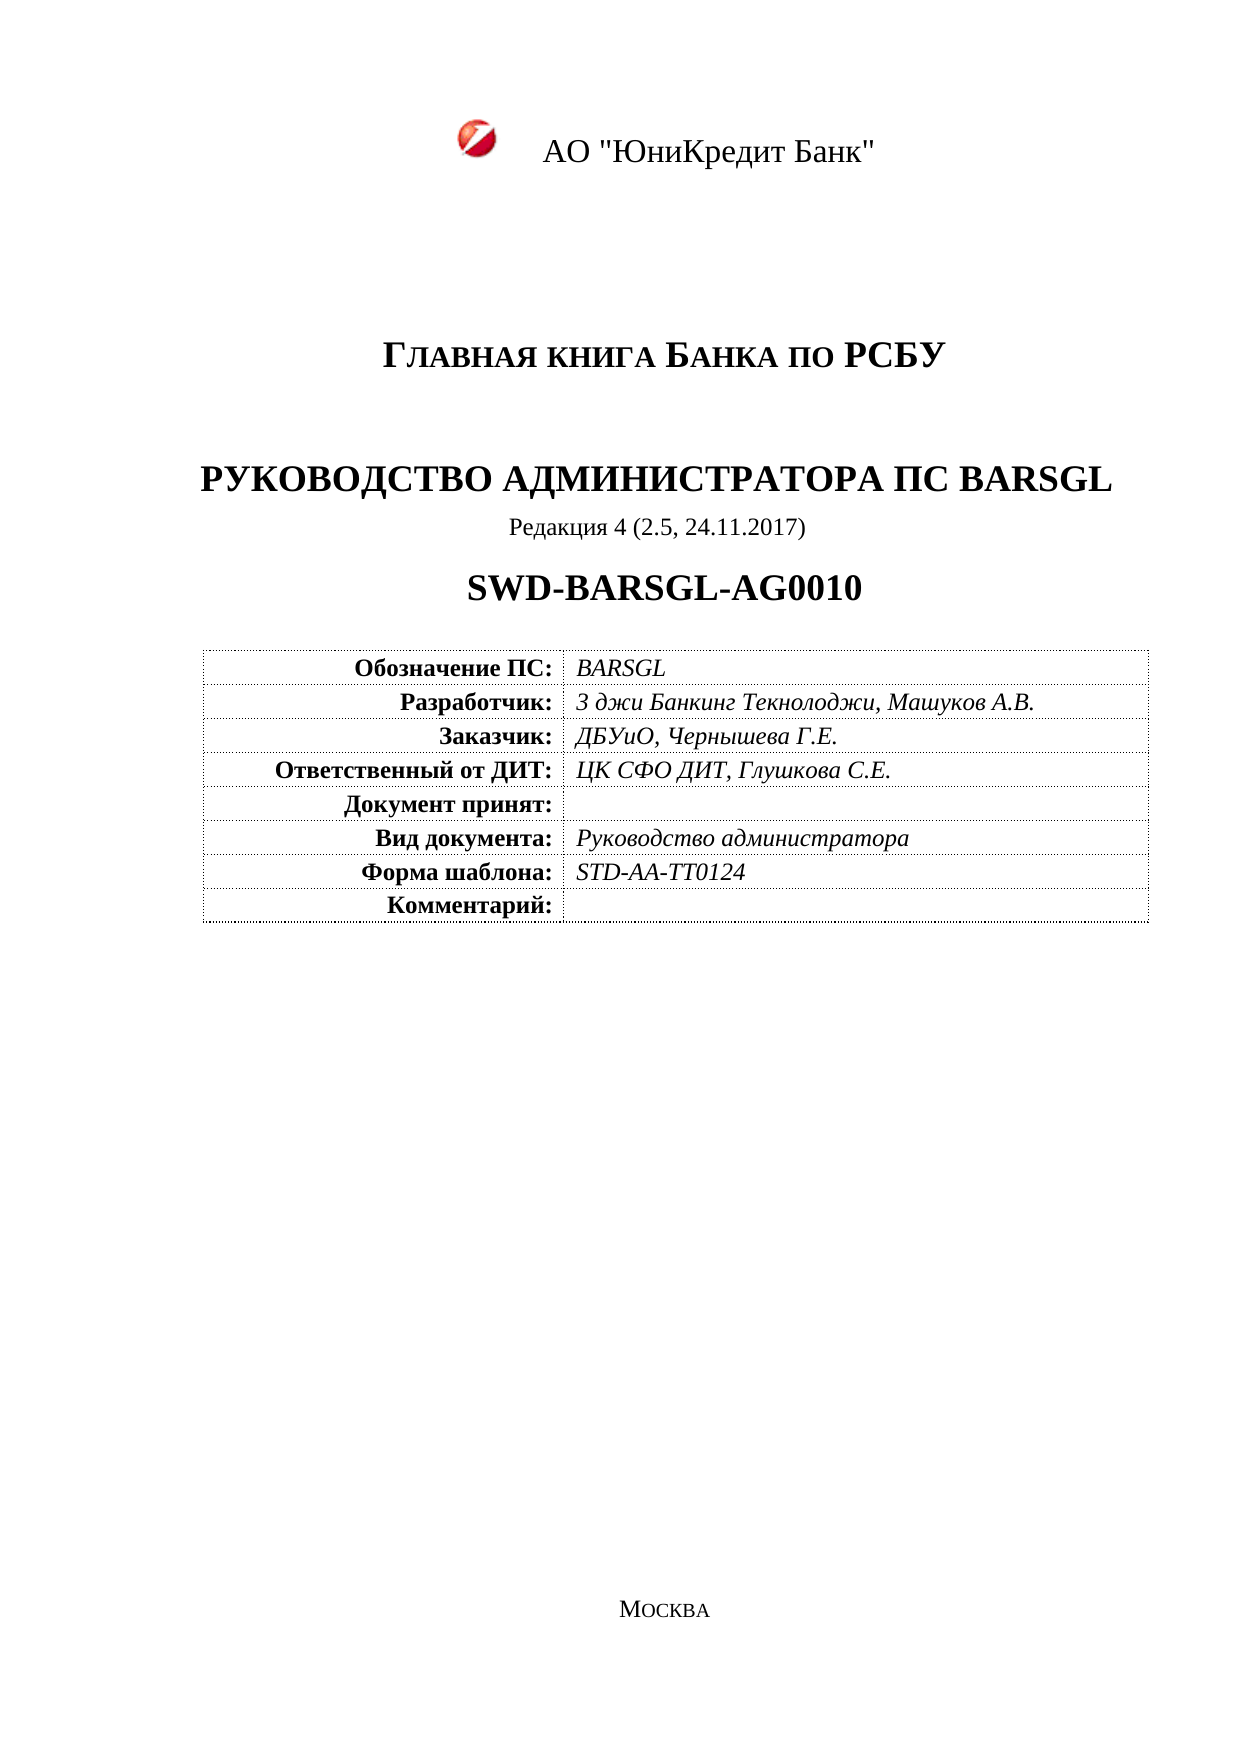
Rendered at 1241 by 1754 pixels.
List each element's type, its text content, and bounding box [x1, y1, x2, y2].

table_cell Разработчик: [204, 684, 564, 718]
table_cell Ответственный от ДИТ: [204, 752, 564, 786]
table_header BARSGL [564, 650, 1149, 684]
text Редакция 4 (2.5, 24.11.2017) [162, 512, 1152, 540]
table_cell STD-AA-TT0124 [564, 854, 1149, 887]
text SWD-BARSGL-AG0010 [177, 565, 1152, 608]
table_cell 3 джи Банкинг Текнолоджи, Машуков А.В. [564, 684, 1149, 718]
picture [453, 115, 501, 162]
table_cell [564, 786, 1149, 819]
text Главная книга Банка по РСБУ [177, 332, 1152, 375]
table_header Обозначение ПС: [204, 650, 564, 684]
table_cell Документ принят: [204, 786, 564, 819]
table_cell Комментарий: [204, 888, 564, 921]
text РУКОВОДСТВО АДМИНИСТРАТОРА ПС BARSGL [162, 456, 1152, 499]
table_cell [564, 888, 1149, 921]
table_cell ДБУиО, Чернышева Г.Е. [564, 718, 1149, 752]
table_cell Вид документа: [204, 820, 564, 853]
table_cell Форма шаблона: [204, 854, 564, 887]
table_cell ЦК СФО ДИТ, Глушкова С.Е. [564, 752, 1149, 786]
table_cell Заказчик: [204, 718, 564, 752]
table_cell Руководство администратора [564, 820, 1149, 853]
